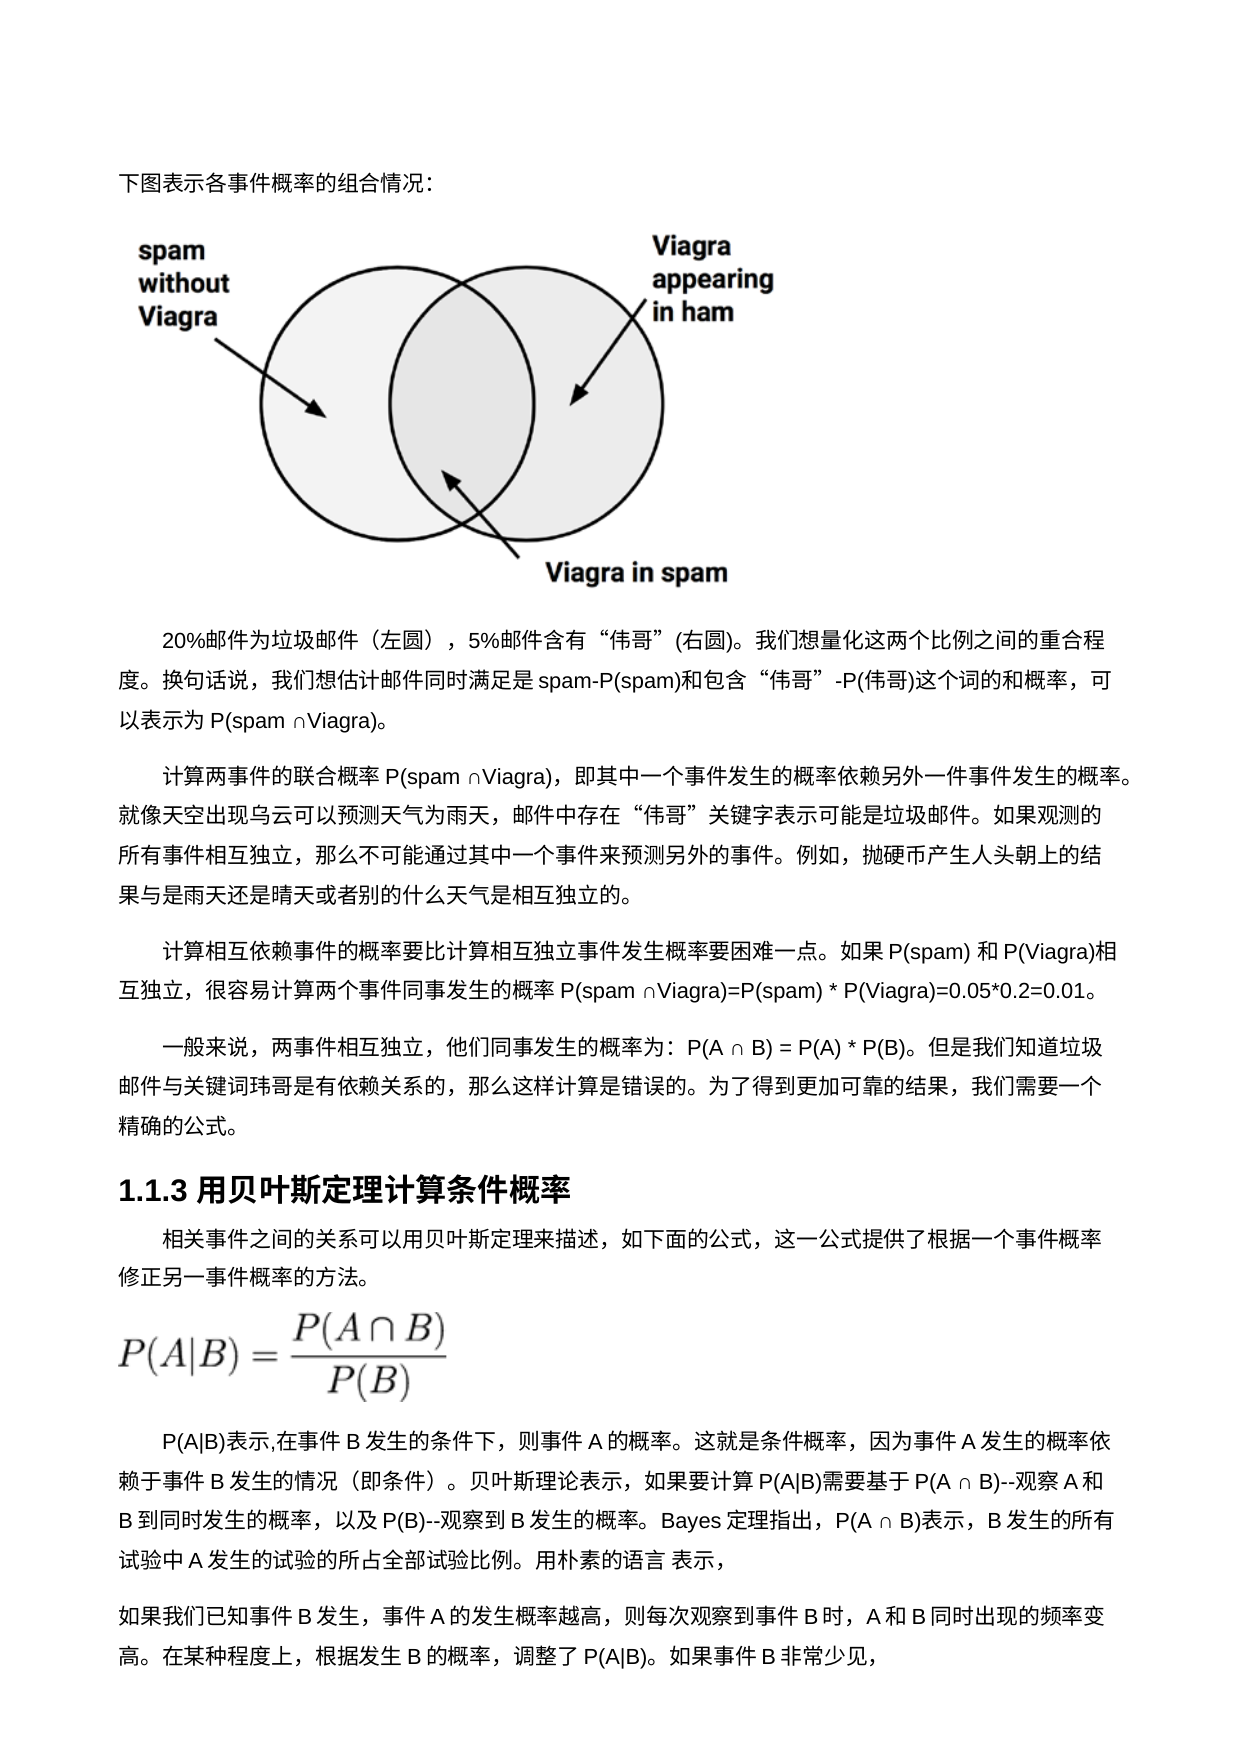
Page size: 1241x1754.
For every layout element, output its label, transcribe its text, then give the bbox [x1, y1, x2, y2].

text 如果我们已知事件B发生，事件A的发生概率越高，则每次观察到事件B时，A和B同时出现的频率变高。在某种程度上，根据发生B的概率，调整了P(A|B)。如果事件B非常少见， [118, 1599, 1122, 1670]
text 下图表示各事件概率的组合情况： [118, 166, 1122, 198]
text 计算相互依赖事件的概率要比计算相互独立事件发生概率要困难一点。如果P(spam) 和P(Viagra)相互独立，很容易计算两个事件同事发生的概率P(spam ∩Viagra)=P(spam) * P(Viagra)=0.05*0.2=0.01。 [118, 934, 1122, 1005]
text 相关事件之间的关系可以用贝叶斯定理来描述，如下面的公式，这一公式提供了根据一个事件概率修正另一事件概率的方法。 [118, 1222, 1122, 1291]
text 20%邮件为垃圾邮件（左圆），5%邮件含有“伟哥”(右圆)。我们想量化这两个比例之间的重合程度。换句话说，我们想估计邮件同时满足是spam-P(spam)和包含“伟哥”-P(伟哥)这个词的和概率，可以表示为P(spam ∩Viagra)。 [118, 623, 1122, 734]
picture [118, 222, 794, 601]
subtitle 1.1.3 用贝叶斯定理计算条件概率 [118, 1165, 1122, 1210]
text 一般来说，两事件相互独立，他们同事发生的概率为：P(A ∩ B) = P(A) * P(B)。但是我们知道垃圾邮件与关键词玮哥是有依赖关系的，那么这样计算是错误的。为了得到更加可靠的结果，我们需要一个精确的公式。 [118, 1030, 1122, 1141]
text 计算两事件的联合概率P(spam ∩Viagra)，即其中一个事件发生的概率依赖另外一件事件发生的概率。就像天空出现乌云可以预测天气为雨天，邮件中存在“伟哥”关键字表示可能是垃圾邮件。如果观测的所有事件相互独立，那么不可能通过其中一个事件来预测另外的事件。例如，抛硬币产生人头朝上的结果与是雨天还是晴天或者别的什么天气是相互独立的。 [118, 759, 1122, 909]
text P(A|B)表示,在事件B发生的条件下，则事件A的概率。这就是条件概率，因为事件A发生的概率依赖于事件B发生的情况（即条件）。贝叶斯理论表示，如果要计算P(A|B)需要基于P(A ∩ B)--观察A和B到同时发生的概率，以及P(B)--观察到B发生的概率。Bayes定理指出，P(A ∩ B)表示，B发生的所有试验中A发生的试验的所占全部试验比例。用朴素的语言 表示， [118, 1424, 1122, 1574]
picture [118, 1312, 447, 1402]
